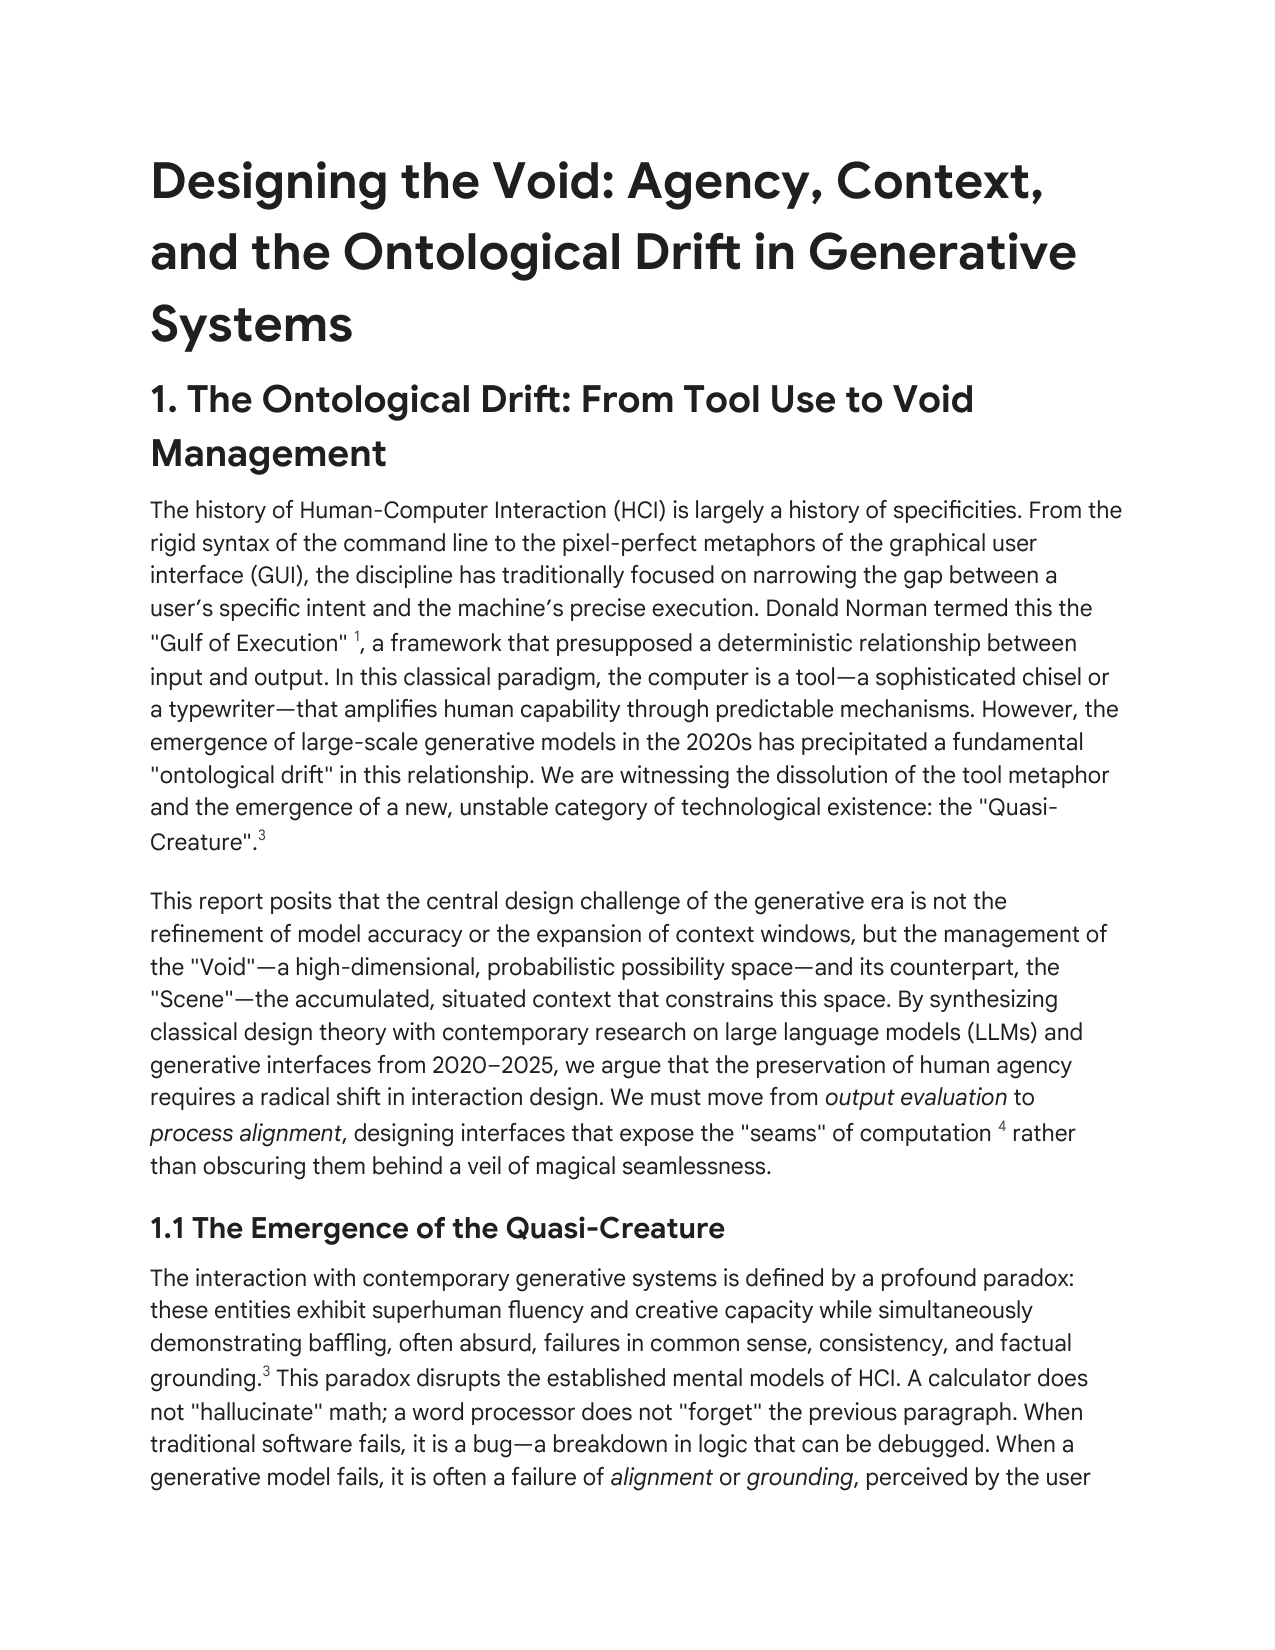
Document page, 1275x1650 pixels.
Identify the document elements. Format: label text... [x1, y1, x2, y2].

subtitle 1.1 The Emergence of the Quasi-Creature [150, 1210, 1125, 1246]
subtitle Designing the Void: Agency, Context, and the Ontological Drift in Generative Systems [150, 150, 1125, 355]
text This report posits that the central design challenge of the generative era is not the refinement of model accuracy or the expansion of context windows, but the management of the "Void"—a high-dimensional, probabilistic possibility space—and its counterpart, the "Scene"—the accumulated, situated context that constrains this space. By synthesizing classical design theory with contemporary research on large language models (LLMs) and generative interfaces from 2020–2025, we argue that the preservation of human agency requires a radical shift in interaction design. We must move from output evaluation to process alignment, designing interfaces that expose the "seams" of computation 4 rather than obscuring them behind a veil of magical seamlessness. [150, 887, 1125, 1181]
subtitle 1. The Ontological Drift: From Tool Use to Void Management [150, 377, 1125, 477]
text The history of Human-Computer Interaction (HCI) is largely a history of specificities. From the rigid syntax of the command line to the pixel-perfect metaphors of the graphical user interface (GUI), the discipline has traditionally focused on narrowing the gap between a user’s specific intent and the machine’s precise execution. Donald Norman termed this the "Gulf of Execution" 1, a framework that presupposed a deterministic relationship between input and output. In this classical paradigm, the computer is a tool—a sophisticated chisel or a typewriter—that amplifies human capability through predictable mechanisms. However, the emergence of large-scale generative models in the 2020s has precipitated a fundamental "ontological drift" in this relationship. We are witnessing the dissolution of the tool metaphor and the emergence of a new, unstable category of technological existence: the "Quasi-Creature".3 [150, 496, 1125, 858]
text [150, 1264, 1125, 1492]
